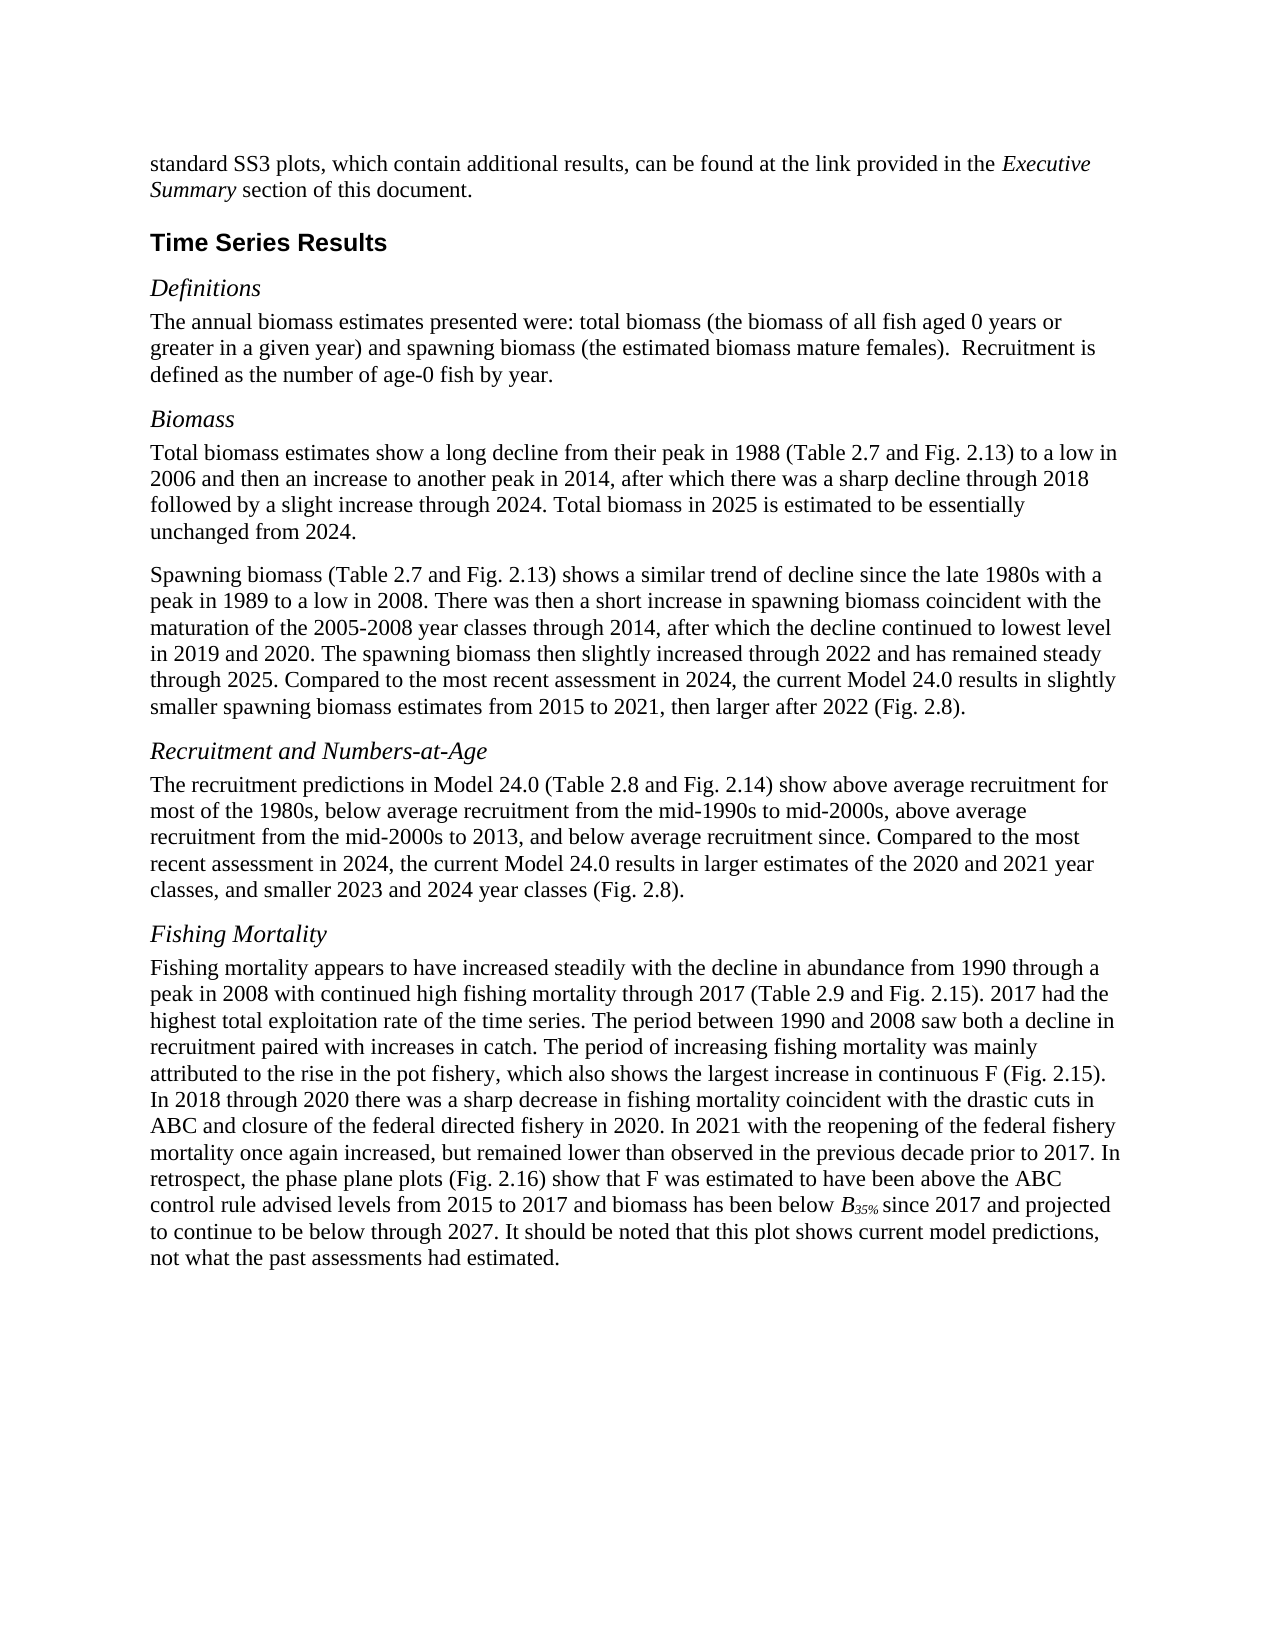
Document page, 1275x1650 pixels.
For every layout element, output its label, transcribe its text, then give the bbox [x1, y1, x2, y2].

subtitle Fishing Mortality [150, 919, 1125, 948]
text The annual biomass estimates presented were: total biomass (the biomass of all fish aged 0 years or greater in a given year) and spawning biomass (the estimated biomass mature females). Recruitment is defined as the number of age-0 fish by year. [150, 308, 1125, 387]
text Spawning biomass (Table 2.7 and Fig. 2.13) shows a similar trend of decline since the late 1980s with a peak in 1989 to a low in 2008. There was then a short increase in spawning biomass coincident with the maturation of the 2005-2008 year classes through 2014, after which the decline continued to lowest level in 2019 and 2020. The spawning biomass then slightly increased through 2022 and has remained steady through 2025. Compared to the most recent assessment in 2024, the current Model 24.0 results in slightly smaller spawning biomass estimates from 2015 to 2021, then larger after 2022 (Fig. 2.8). [150, 561, 1125, 719]
subtitle Recruitment and Numbers-at-Age [150, 736, 1125, 764]
text The recruitment predictions in Model 24.0 (Table 2.8 and Fig. 2.14) show above average recruitment for most of the 1980s, below average recruitment from the mid-1990s to mid-2000s, above average recruitment from the mid-2000s to 2013, and below average recruitment since. Compared to the most recent assessment in 2024, the current Model 24.0 results in larger estimates of the 2020 and 2021 year classes, and smaller 2023 and 2024 year classes (Fig. 2.8). [150, 771, 1125, 902]
text Fishing mortality appears to have increased steadily with the decline in abundance from 1990 through a peak in 2008 with continued high fishing mortality through 2017 (Table 2.9 and Fig. 2.15). 2017 had the highest total exploitation rate of the time series. The period between 1990 and 2008 saw both a decline in recruitment paired with increases in catch. The period of increasing fishing mortality was mainly attributed to the rise in the pot fishery, which also shows the largest increase in continuous F (Fig. 2.15). In 2018 through 2020 there was a sharp decrease in fishing mortality coincident with the drastic cuts in ABC and closure of the federal directed fishery in 2020. In 2021 with the reopening of the federal fishery mortality once again increased, but remained lower than observed in the previous decade prior to 2017. In retrospect, the phase plane plots (Fig. 2.16) show that F was estimated to have been above the ABC control rule advised levels from 2015 to 2017 and biomass has been below B35% since 2017 and projected to continue to be below through 2027. It should be noted that this plot shows current model predictions, not what the past assessments had estimated. [150, 954, 1125, 1270]
subtitle Time Series Results [150, 228, 1125, 256]
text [150, 150, 1125, 203]
subtitle Biomass [150, 404, 1125, 433]
subtitle Definitions [150, 273, 1125, 302]
text Total biomass estimates show a long decline from their peak in 1988 (Table 2.7 and Fig. 2.13) to a low in 2006 and then an increase to another peak in 2014, after which there was a sharp decline through 2018 followed by a slight increase through 2024. Total biomass in 2025 is estimated to be essentially unchanged from 2024. [150, 439, 1125, 544]
